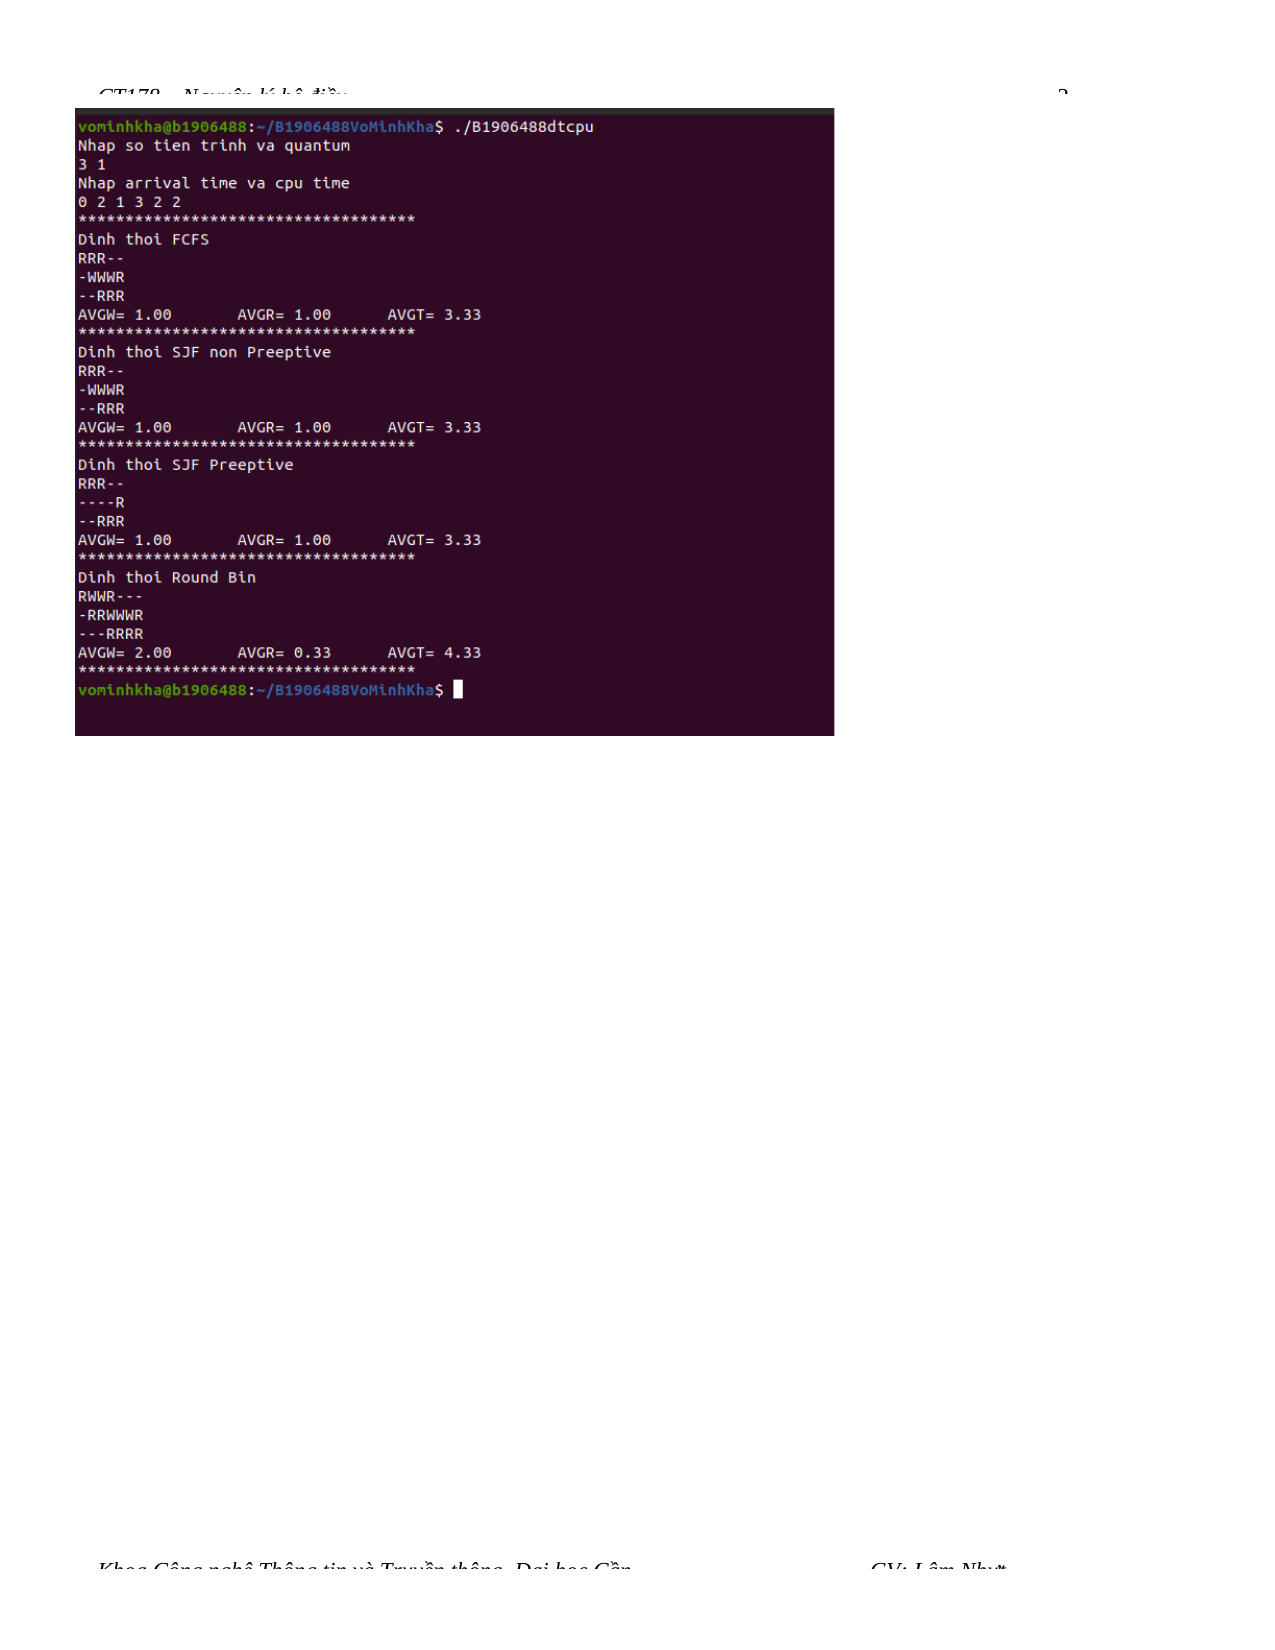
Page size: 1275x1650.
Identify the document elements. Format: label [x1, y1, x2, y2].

picture [75, 108, 835, 736]
